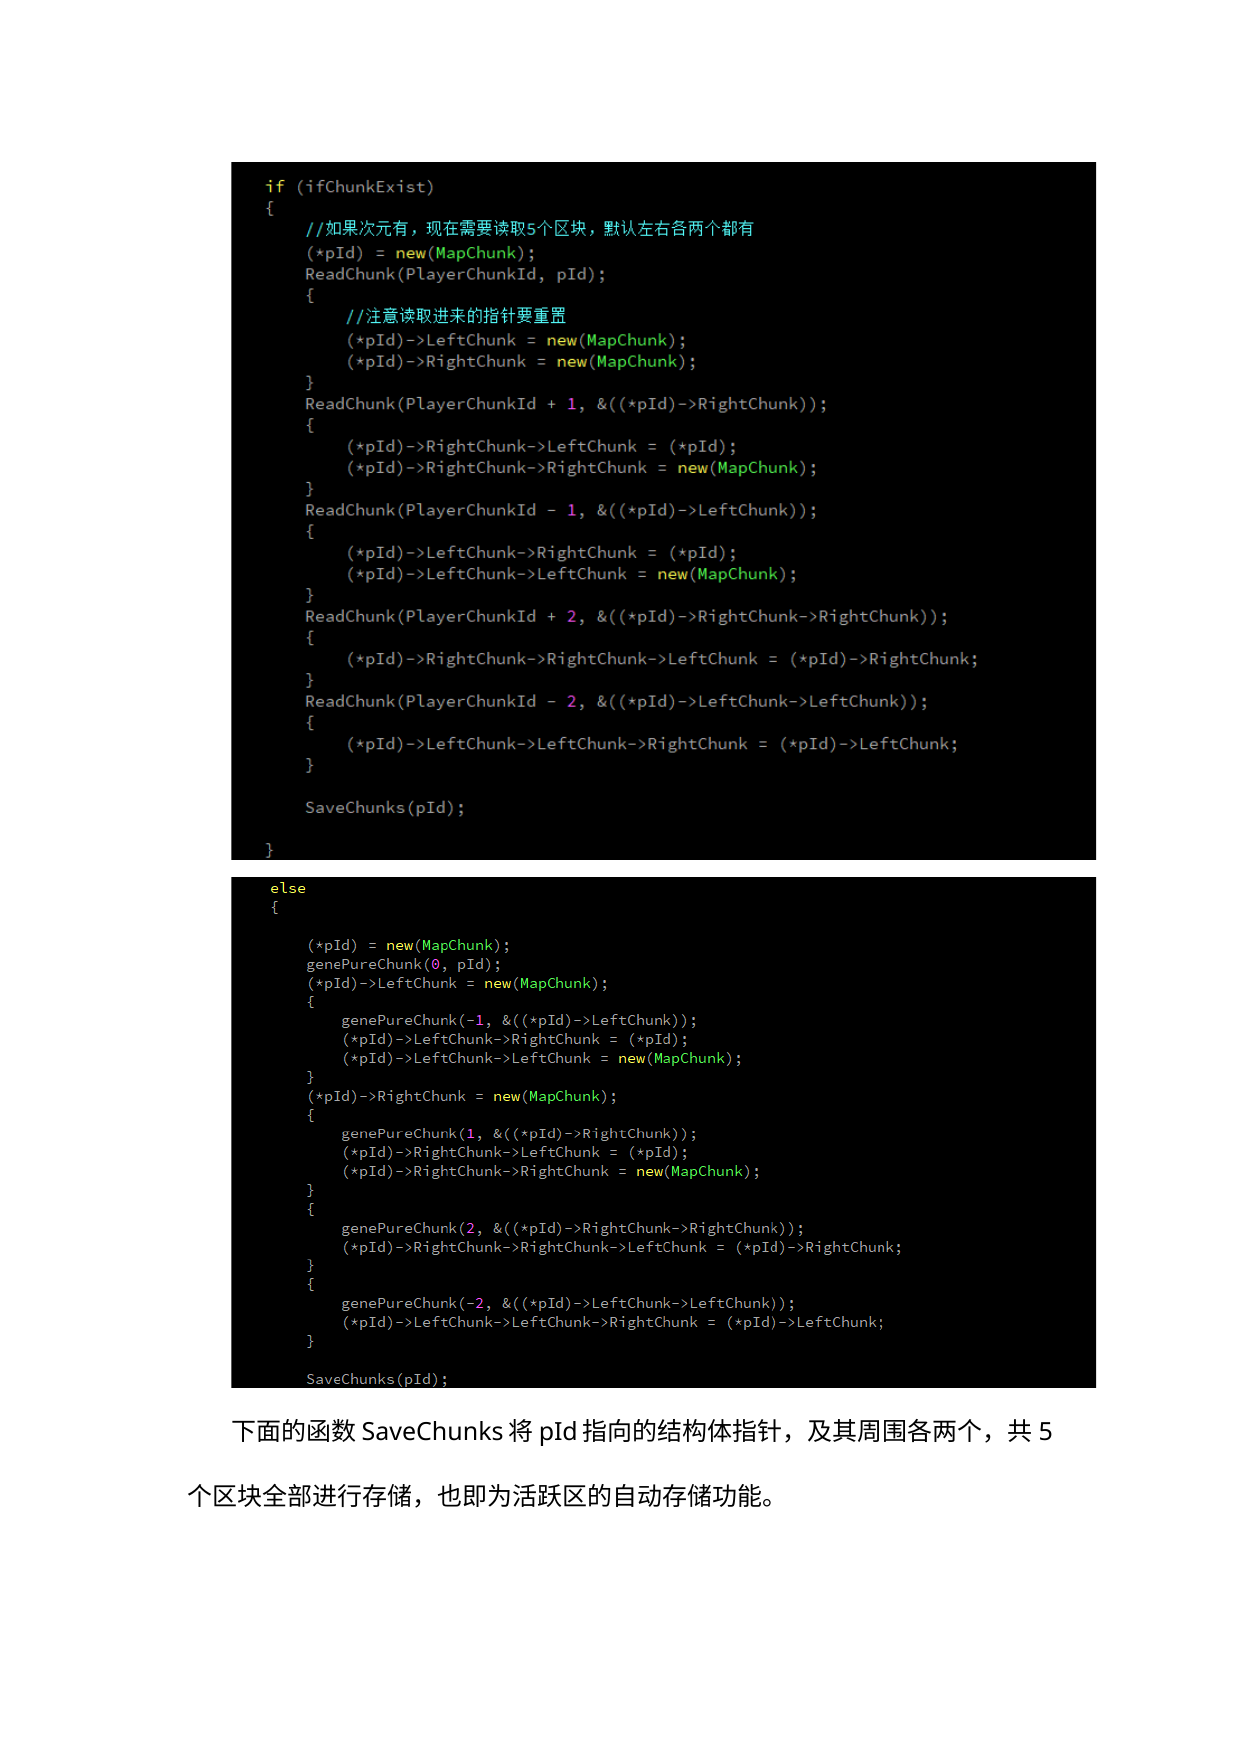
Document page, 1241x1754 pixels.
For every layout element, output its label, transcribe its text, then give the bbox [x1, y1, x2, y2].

picture [231, 162, 1097, 860]
picture [231, 877, 1097, 1388]
text 下面的函数SaveChunks将pId指向的结构体指针，及其周围各两个，共5个区块全部进行存储，也即为活跃区的自动存储功能。 [187, 1397, 1053, 1527]
